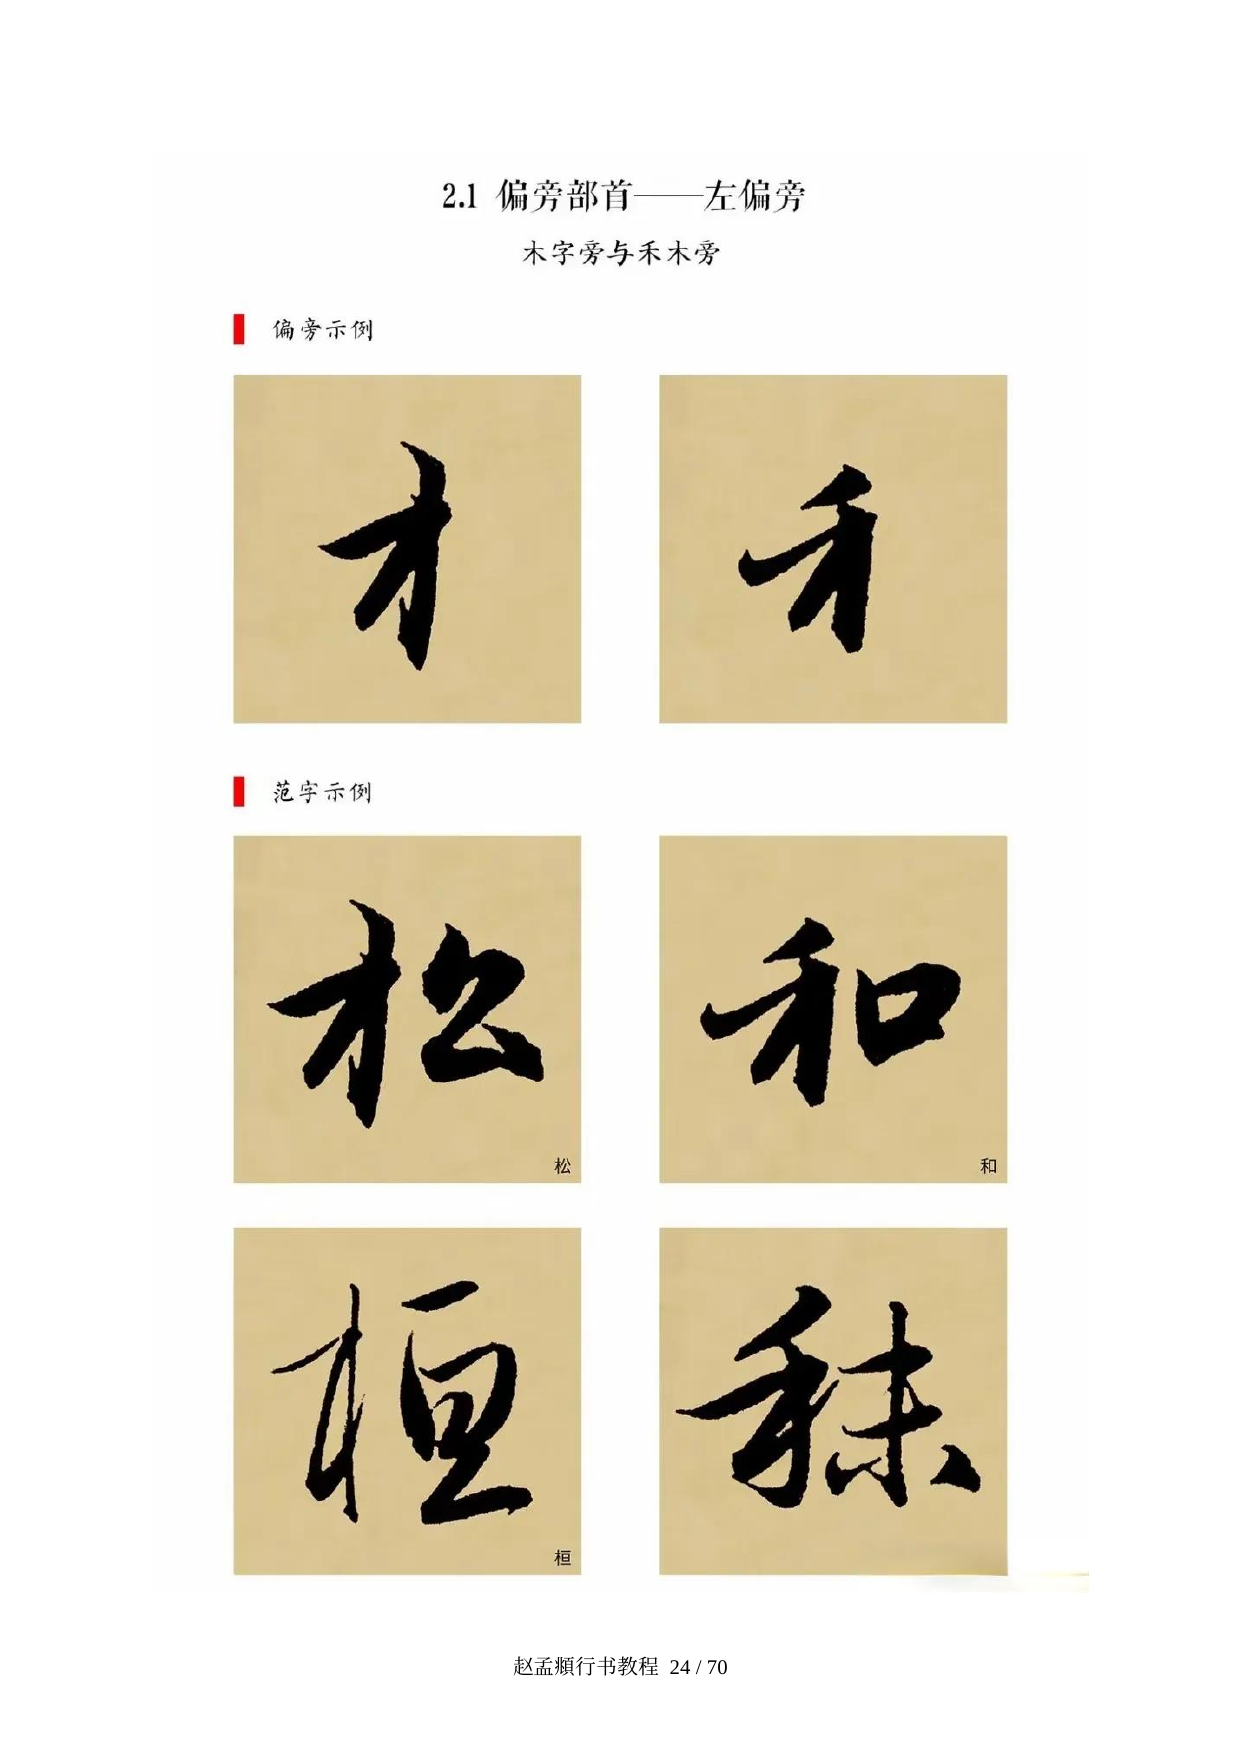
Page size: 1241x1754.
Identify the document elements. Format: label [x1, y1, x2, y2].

picture [151, 150, 1089, 1593]
